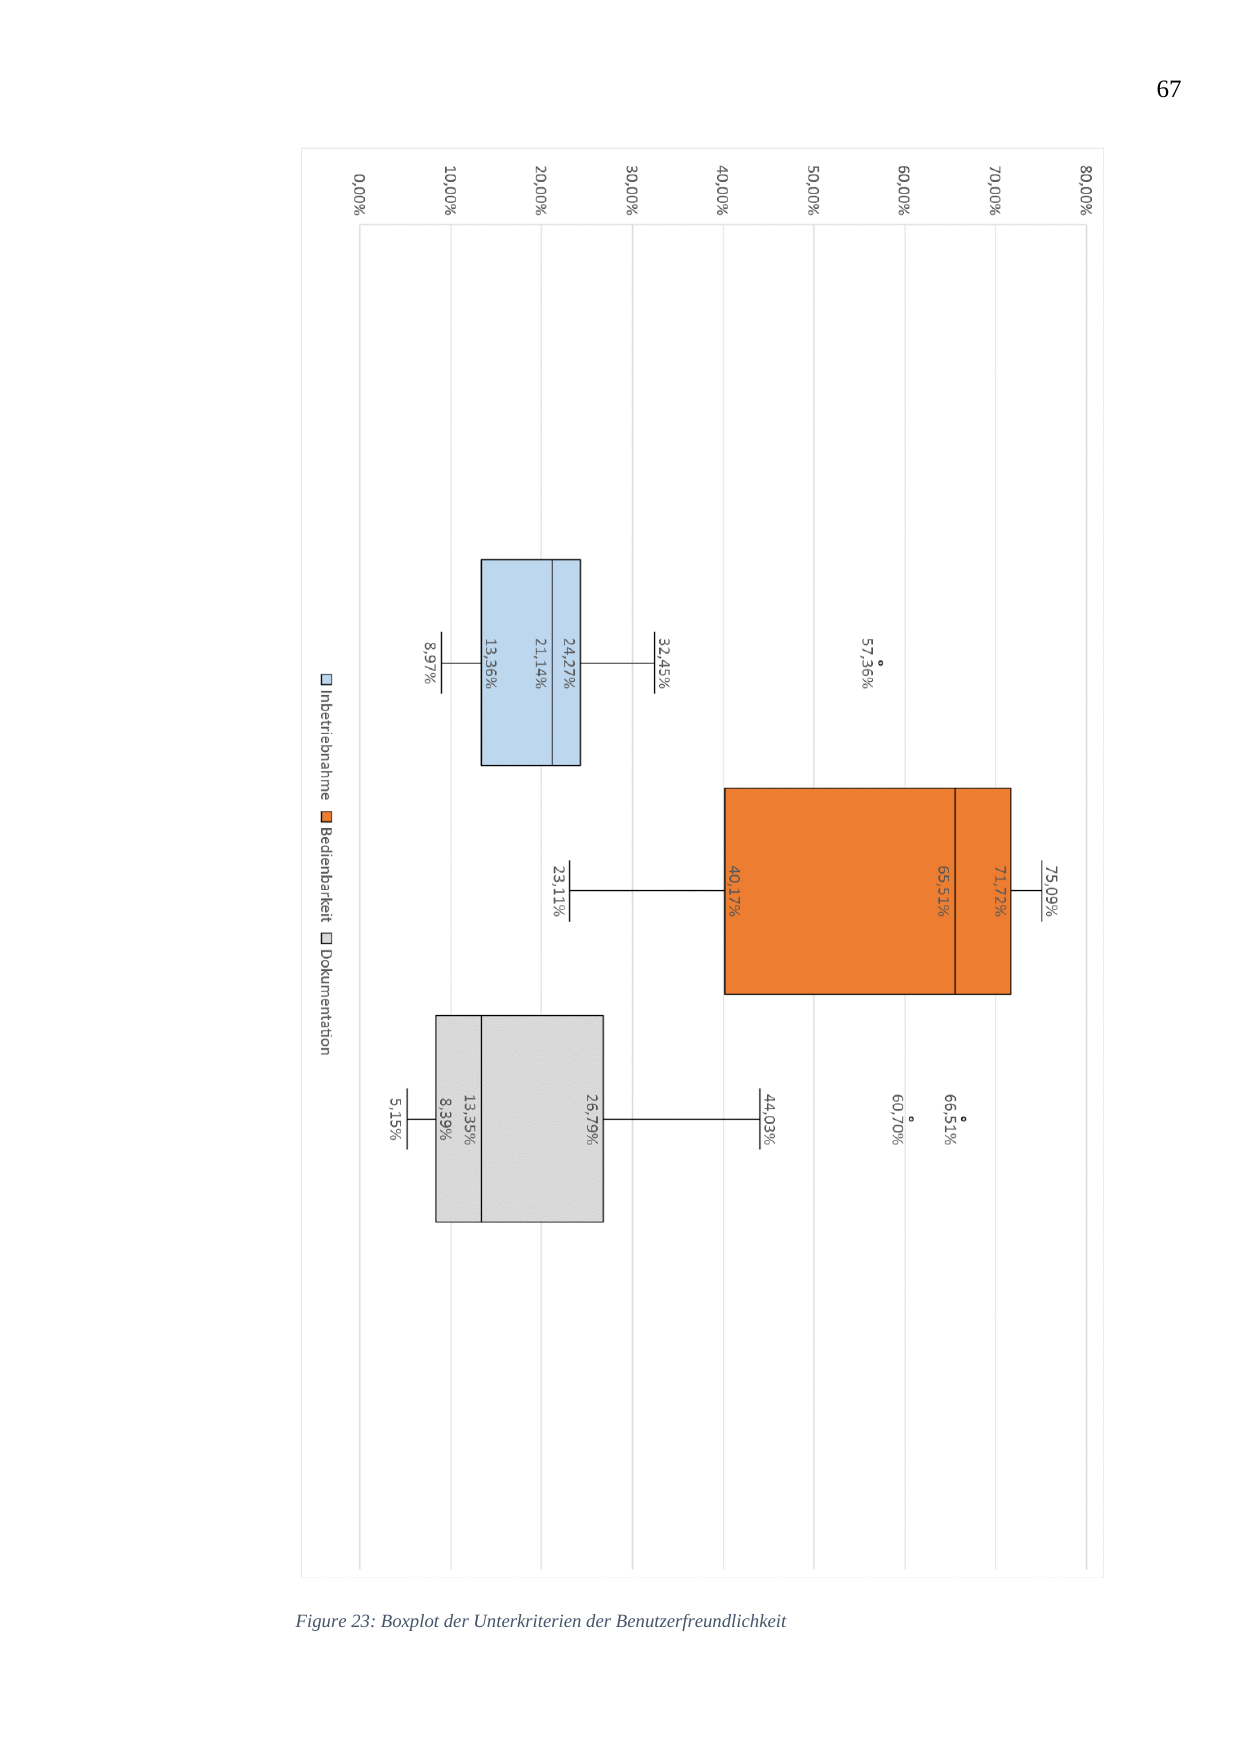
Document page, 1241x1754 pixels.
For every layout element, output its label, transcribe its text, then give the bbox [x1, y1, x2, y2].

picture [302, 149, 1104, 1577]
